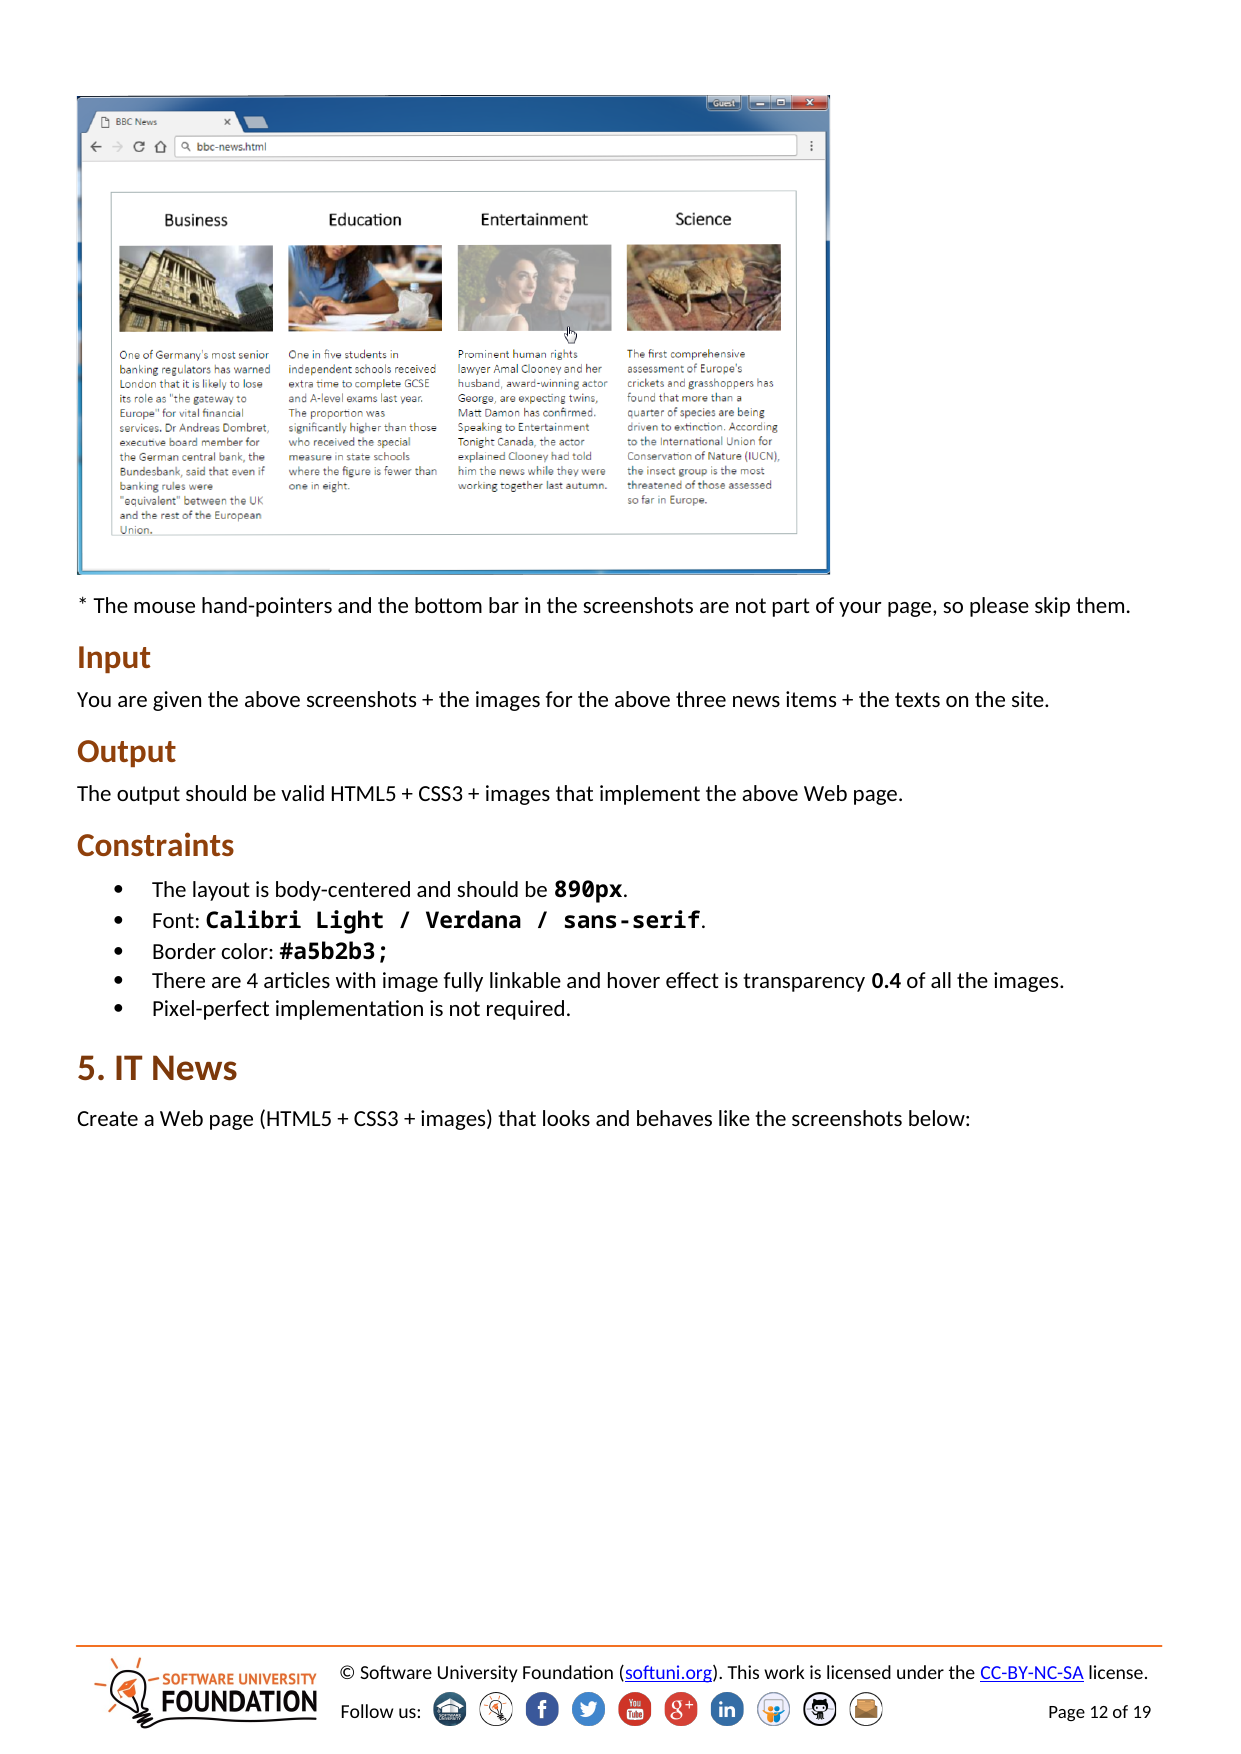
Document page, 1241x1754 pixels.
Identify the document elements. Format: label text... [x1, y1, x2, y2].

subtitle Constraints [77, 824, 1163, 864]
picture [618, 1692, 652, 1726]
list There are 4 articles with image fully linkable and hover effect is transparency 0.4 of all the images. [114, 967, 1163, 994]
list Border color: #a5b2b3; [114, 935, 1163, 967]
picture [433, 1692, 467, 1726]
picture [757, 1692, 790, 1726]
picture [849, 1692, 883, 1726]
picture [710, 1692, 744, 1726]
picture [76, 95, 831, 575]
picture [664, 1692, 698, 1726]
picture [479, 1692, 513, 1726]
list Pixel-perfect implementation is not required. [114, 994, 1163, 1023]
picture [572, 1692, 605, 1726]
picture [803, 1692, 837, 1726]
picture [525, 1692, 559, 1726]
subtitle Input [77, 636, 1163, 677]
picture [93, 1656, 317, 1729]
list The layout is body-centered and should be 890px. [114, 873, 1163, 904]
list Font: Calibri Light / Verdana / sans-serif. [114, 904, 1163, 935]
text You are given the above screenshots + the images for the above three news items + the texts on the site. [77, 685, 1163, 713]
text * The mouse hand-pointers and the bottom bar in the screenshots are not part of your page, so please skip them. [77, 592, 1163, 619]
subtitle Output [77, 730, 1163, 771]
text Create a Web page (HTML5 + CSS3 + images) that looks and behaves like the screenshots below: [77, 1104, 1163, 1132]
subtitle IT News [77, 1043, 1163, 1089]
text The output should be valid HTML5 + CSS3 + images that implement the above Web page. [77, 779, 1163, 807]
